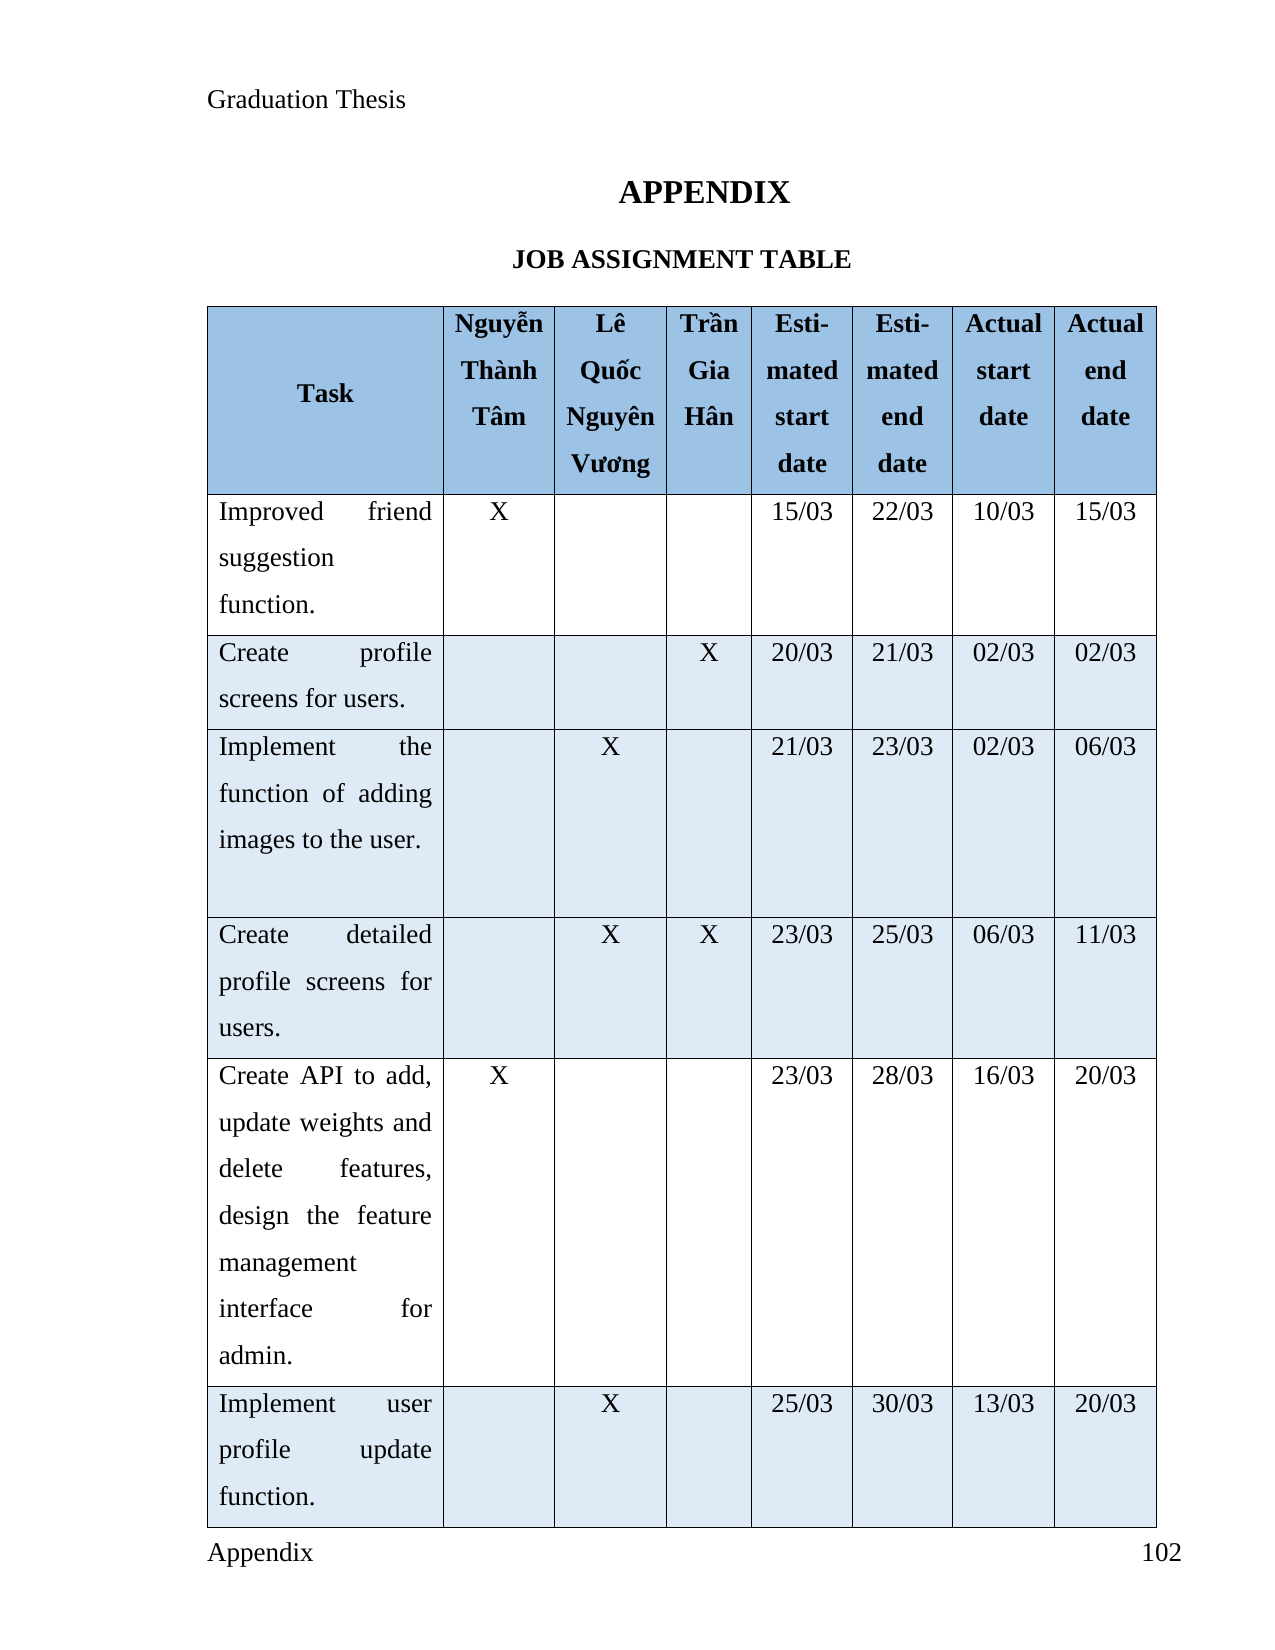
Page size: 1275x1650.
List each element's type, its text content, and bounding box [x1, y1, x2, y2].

table_cell 20/03 [752, 636, 852, 729]
table_cell 02/03 [953, 730, 1054, 917]
table_cell 28/03 [853, 1059, 952, 1386]
table_header Lê Quốc Nguyên Vương [555, 307, 666, 494]
table_cell 10/03 [953, 495, 1054, 635]
table_header Nguyễn Thành Tâm [444, 307, 554, 494]
table_cell 23/03 [853, 730, 952, 917]
table_cell X [667, 636, 751, 729]
table_cell 21/03 [752, 730, 852, 917]
table_cell 30/03 [853, 1387, 952, 1527]
table_cell X [444, 1059, 554, 1386]
table_cell [555, 636, 666, 729]
table_cell [444, 730, 554, 917]
table_cell 25/03 [853, 918, 952, 1058]
table_cell [555, 1059, 666, 1386]
table_cell [667, 730, 751, 917]
table_cell X [444, 495, 554, 635]
table_header Trần Gia Hân [667, 307, 751, 494]
table_cell X [667, 918, 751, 1058]
table_cell [667, 495, 751, 635]
subtitle APPENDIX [252, 173, 1157, 211]
table_cell 02/03 [953, 636, 1054, 729]
table_cell X [555, 730, 666, 917]
table_cell 15/03 [1055, 495, 1156, 635]
table_cell 23/03 [752, 918, 852, 1058]
table_cell Create API to add, update weights and delete features, design the feature management interface for admin. [208, 1059, 443, 1386]
table_cell 20/03 [1055, 1059, 1156, 1386]
table_cell 13/03 [953, 1387, 1054, 1527]
table_cell 20/03 [1055, 1387, 1156, 1527]
table_cell 25/03 [752, 1387, 852, 1527]
table_cell [667, 1387, 751, 1527]
table_cell Improved friend suggestion function. [208, 495, 443, 635]
table_cell 06/03 [1055, 730, 1156, 917]
table_cell [555, 495, 666, 635]
table_cell Create profile screens for users. [208, 636, 443, 729]
table_cell 15/03 [752, 495, 852, 635]
table_header Task [208, 307, 443, 494]
table_cell Implement user profile update function. [208, 1387, 443, 1527]
table_cell 23/03 [752, 1059, 852, 1386]
table_cell [667, 1059, 751, 1386]
table_cell [444, 1387, 554, 1527]
text JOB ASSIGNMENT TABLE [207, 243, 1157, 274]
table_header Actual end date [1055, 307, 1156, 494]
table_cell [444, 918, 554, 1058]
table_header Esti-mated start date [752, 307, 852, 494]
table_cell Implement the function of adding images to the user. [208, 730, 443, 917]
table_cell 06/03 [953, 918, 1054, 1058]
table_header Actual start date [953, 307, 1054, 494]
table_cell [444, 636, 554, 729]
table_cell 02/03 [1055, 636, 1156, 729]
table_cell 21/03 [853, 636, 952, 729]
table_cell X [555, 1387, 666, 1527]
table_cell 16/03 [953, 1059, 1054, 1386]
table_cell 22/03 [853, 495, 952, 635]
table_cell Create detailed profile screens for users. [208, 918, 443, 1058]
table_cell 11/03 [1055, 918, 1156, 1058]
table_cell X [555, 918, 666, 1058]
table_header Esti-mated end date [853, 307, 952, 494]
